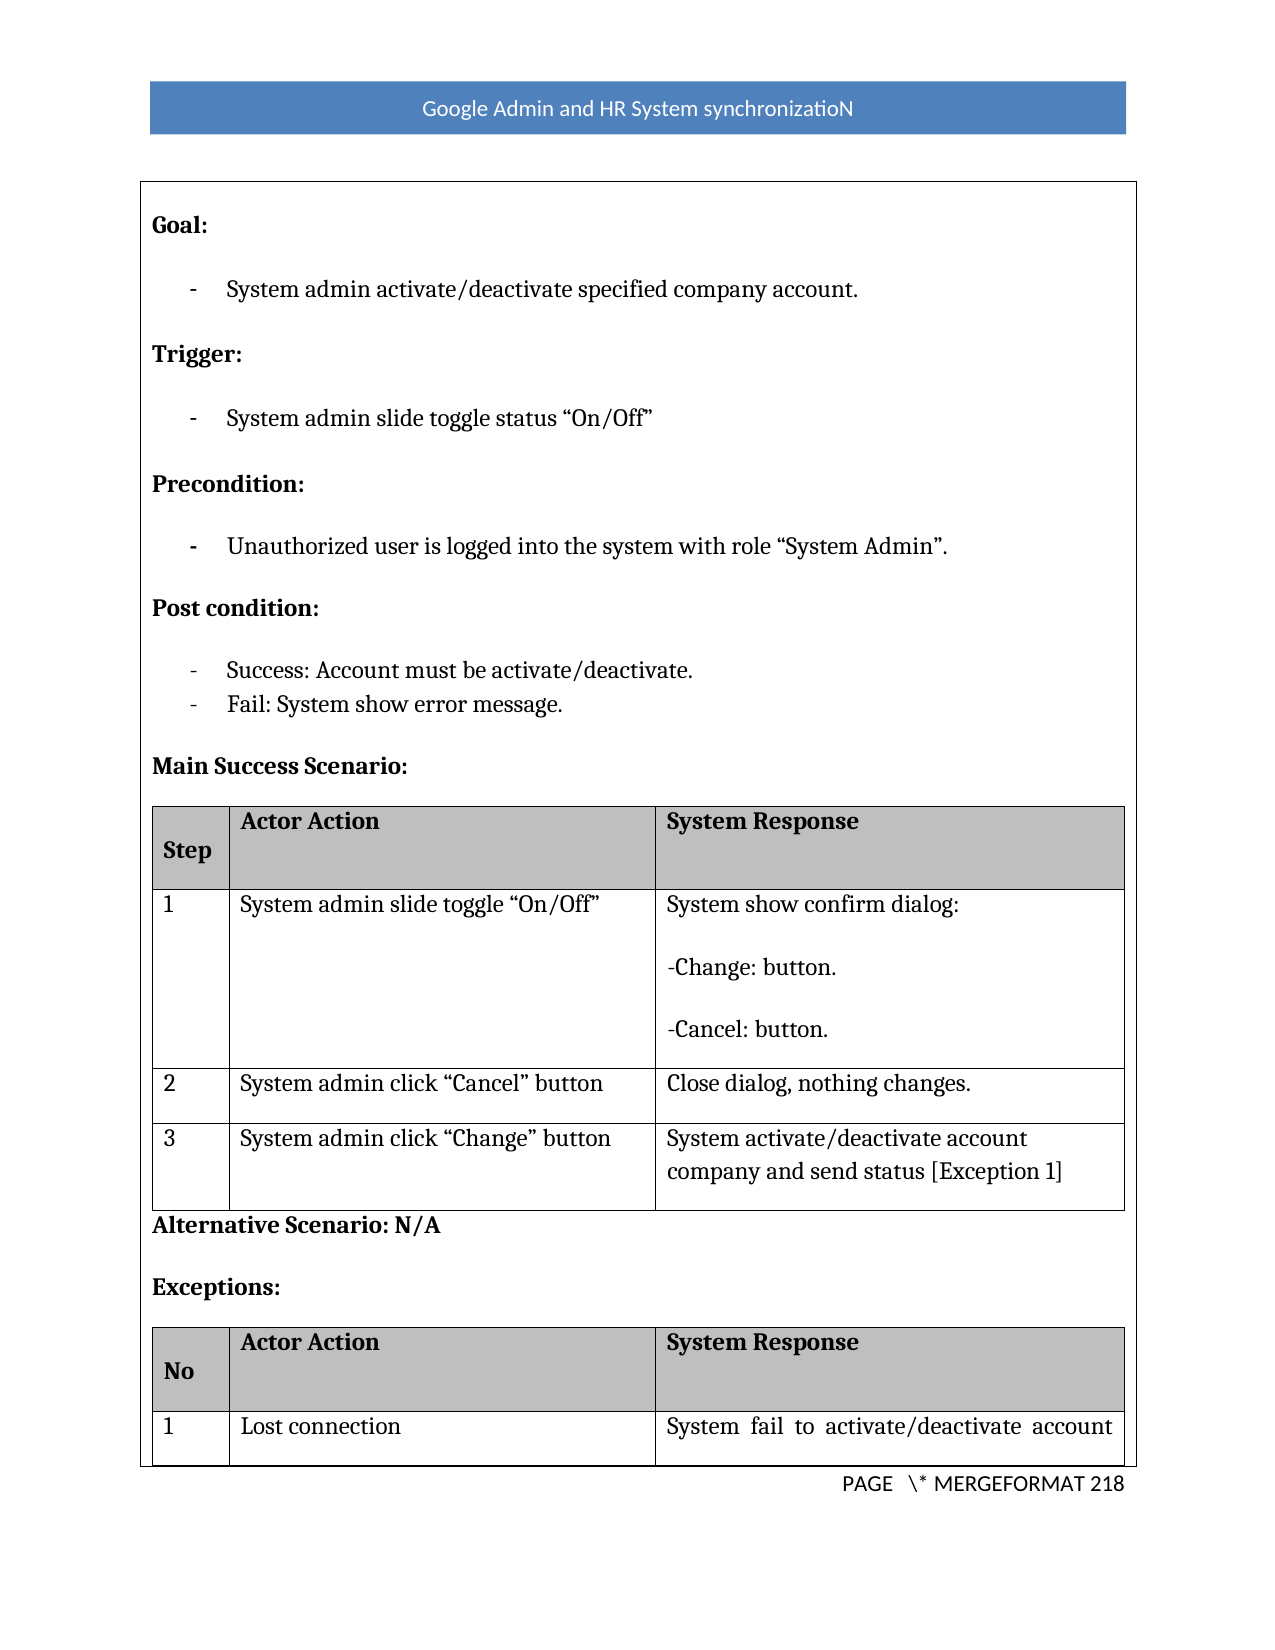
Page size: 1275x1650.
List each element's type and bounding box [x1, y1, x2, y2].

table_cell [141, 182, 1136, 1466]
